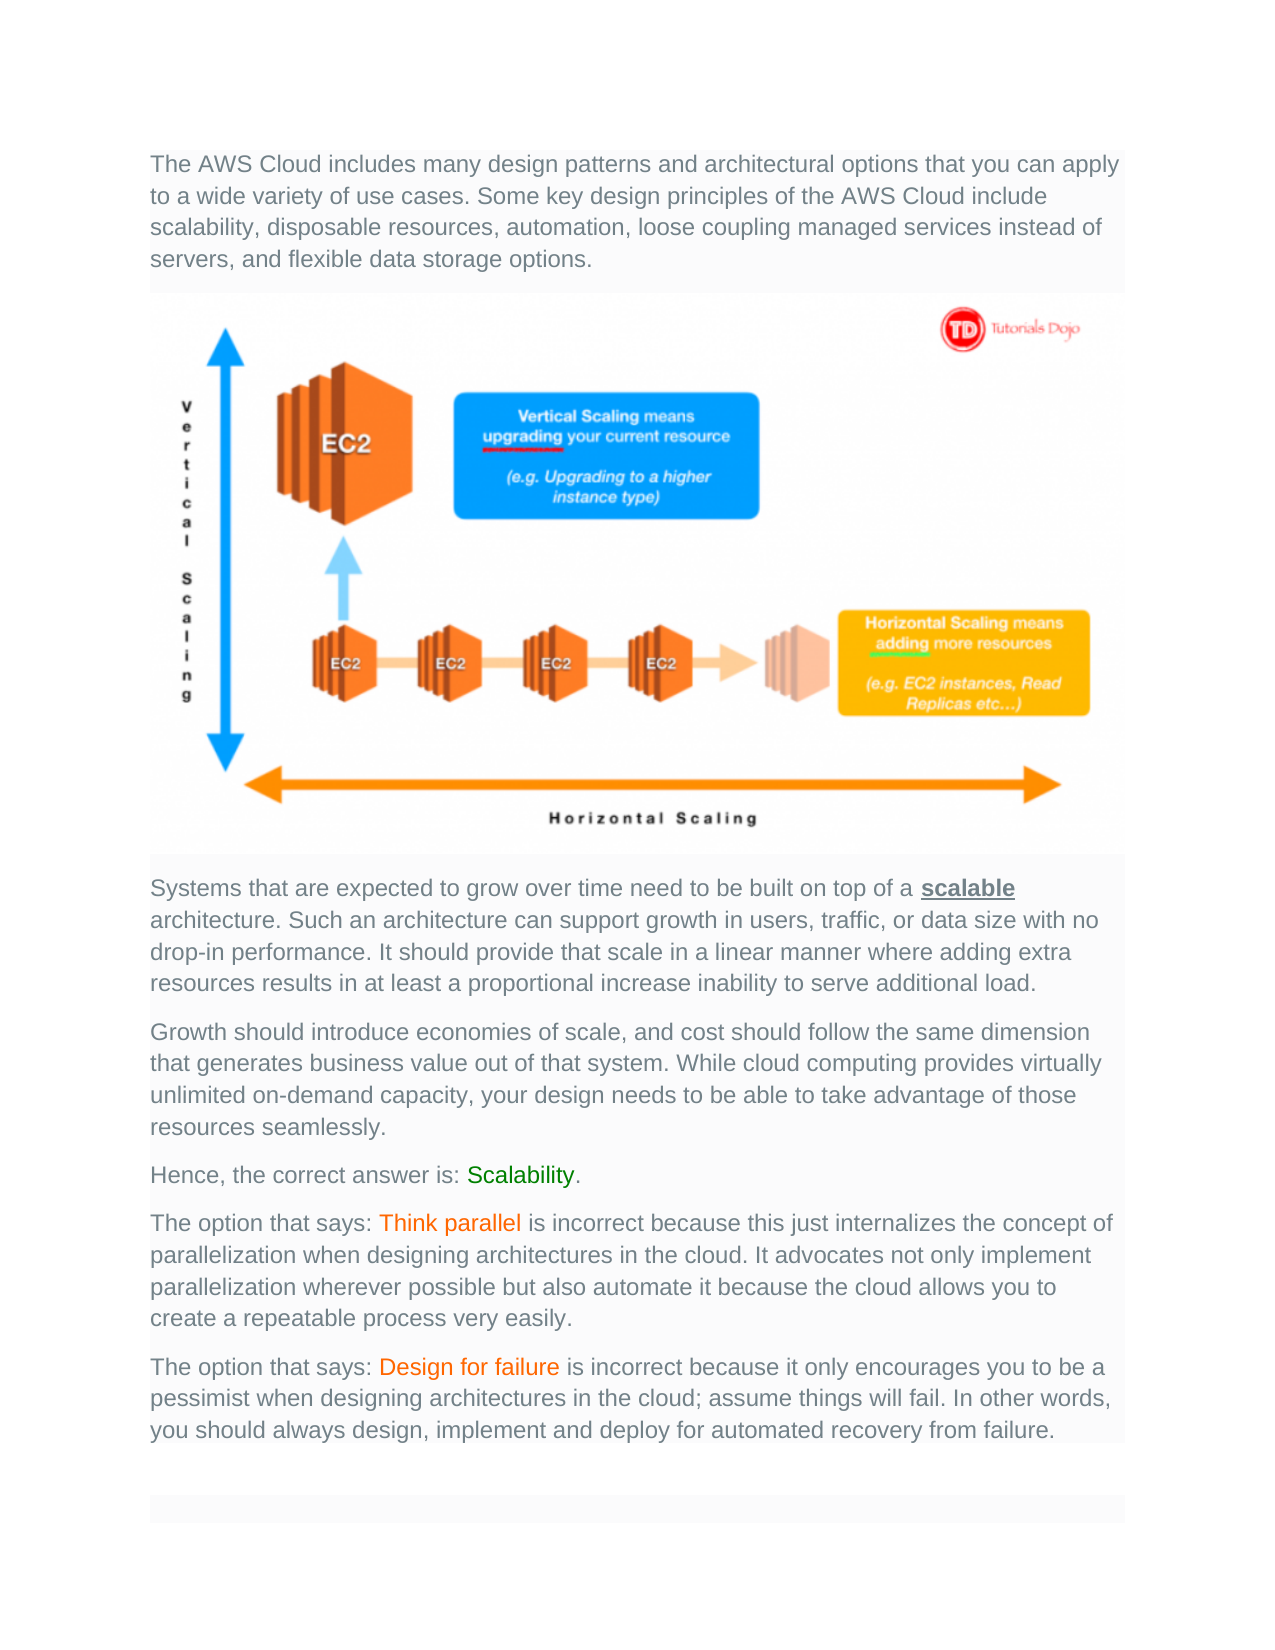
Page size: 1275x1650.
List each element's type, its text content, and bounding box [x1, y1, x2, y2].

text The option that says: Think parallel is incorrect because this just internalizes the concept of parallelization when designing architectures in the cloud. It advocates not only implement parallelization wherever possible but also automate it because the cloud allows you to create a repeatable process very easily. [150, 1209, 1125, 1332]
text The option that says: Design for failure is incorrect because it only encourages you to be a pessimist when designing architectures in the cloud; assume things will fail. In other words, you should always design, implement and deploy for automated recovery from failure. [150, 1353, 1125, 1443]
text The AWS Cloud includes many design patterns and architectural options that you can apply to a wide variety of use cases. Some key design principles of the AWS Cloud include scalability, disposable resources, automation, loose coupling managed services instead of servers, and flexible data storage options. [150, 150, 1125, 273]
text Hence, the correct answer is: Scalability. [150, 1161, 1125, 1188]
text Growth should introduce economies of scale, and cost should follow the same dimension that generates business value out of that system. While cloud computing provides virtually unlimited on-demand capacity, your design needs to be able to take advantage of those resources seamlessly. [150, 1018, 1125, 1140]
text Systems that are expected to grow over time need to be built on top of a scalable architecture. Such an architecture can support growth in users, traffic, or data size with no drop-in performance. It should provide that scale in a linear manner where adding extra resources results in at least a proportional increase inability to serve additional load. [150, 874, 1125, 997]
picture [150, 293, 1125, 854]
